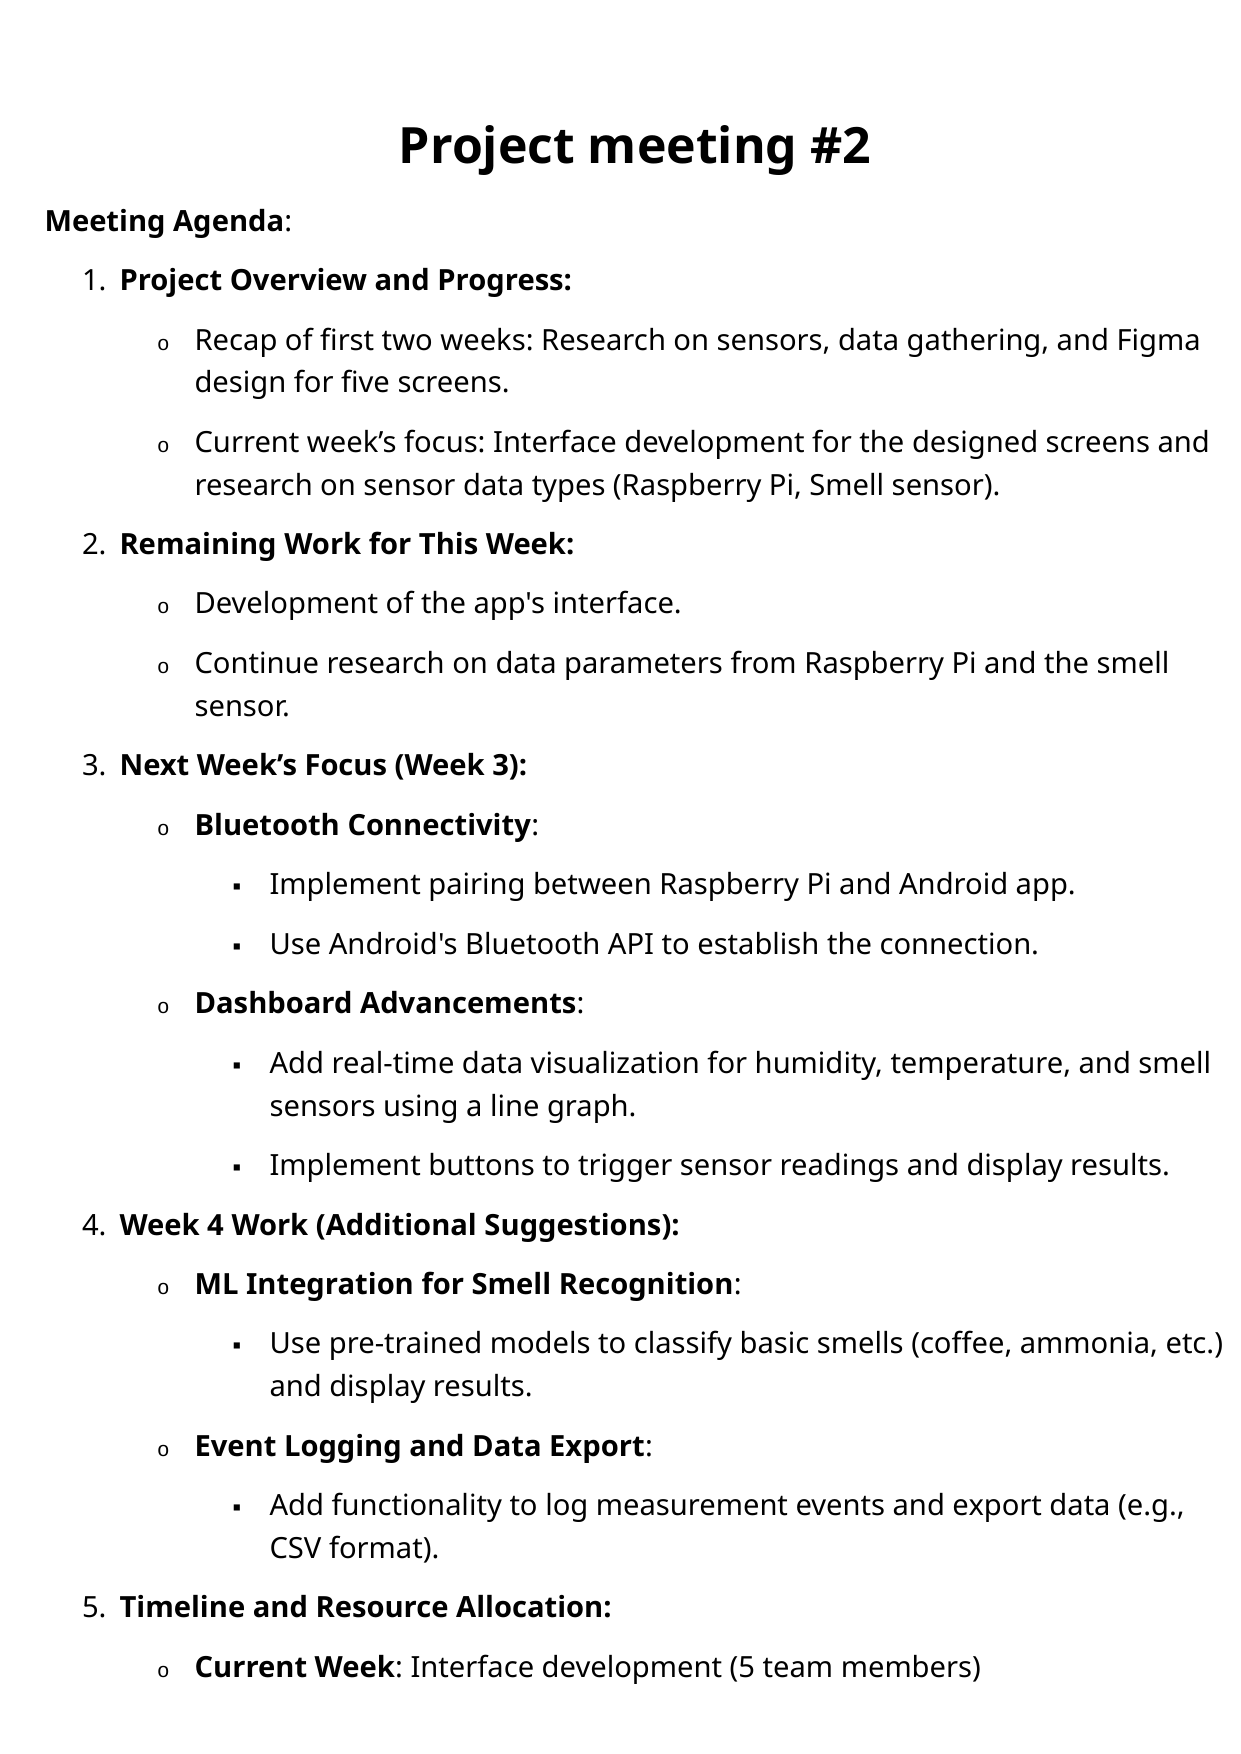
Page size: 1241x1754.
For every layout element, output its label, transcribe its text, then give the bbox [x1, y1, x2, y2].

list ML Integration for Smell Recognition: [157, 1263, 1226, 1303]
list Next Week’s Focus (Week 3): [82, 744, 1226, 784]
text Project meeting #2 [44, 109, 1226, 178]
list Use pre-trained models to classify basic smells (coffee, ammonia, etc.) and display results. [232, 1323, 1226, 1405]
list Continue research on data parameters from Raspberry Pi and the smell sensor. [157, 642, 1226, 725]
list Implement pairing between Raspberry Pi and Android app. [232, 863, 1226, 903]
list Development of the app's interface. [157, 583, 1226, 622]
list Week 4 Work (Additional Suggestions): [82, 1204, 1226, 1243]
list Remaining Work for This Week: [82, 523, 1226, 563]
list Event Logging and Data Export: [157, 1425, 1226, 1465]
list Current week’s focus: Interface development for the designed screens and research on sensor data types (Raspberry Pi, Smell sensor). [157, 421, 1226, 503]
list Implement buttons to trigger sensor readings and display results. [232, 1144, 1226, 1184]
list Timeline and Resource Allocation: [82, 1587, 1226, 1626]
list Add functionality to log measurement events and export data (e.g., CSV format). [232, 1484, 1226, 1567]
text Meeting Agenda: [44, 200, 1226, 239]
list Add real-time data visualization for humidity, temperature, and smell sensors using a line graph. [232, 1042, 1226, 1124]
list Current Week: Interface development (5 team members) [157, 1646, 1226, 1686]
list Dashboard Advancements: [157, 982, 1226, 1022]
list Bluetooth Connectivity: [157, 804, 1226, 844]
list Recap of first two weeks: Research on sensors, data gathering, and Figma design for five screens. [157, 319, 1226, 401]
list Project Overview and Progress: [82, 259, 1226, 299]
list Use Android's Bluetooth API to establish the connection. [232, 923, 1226, 963]
